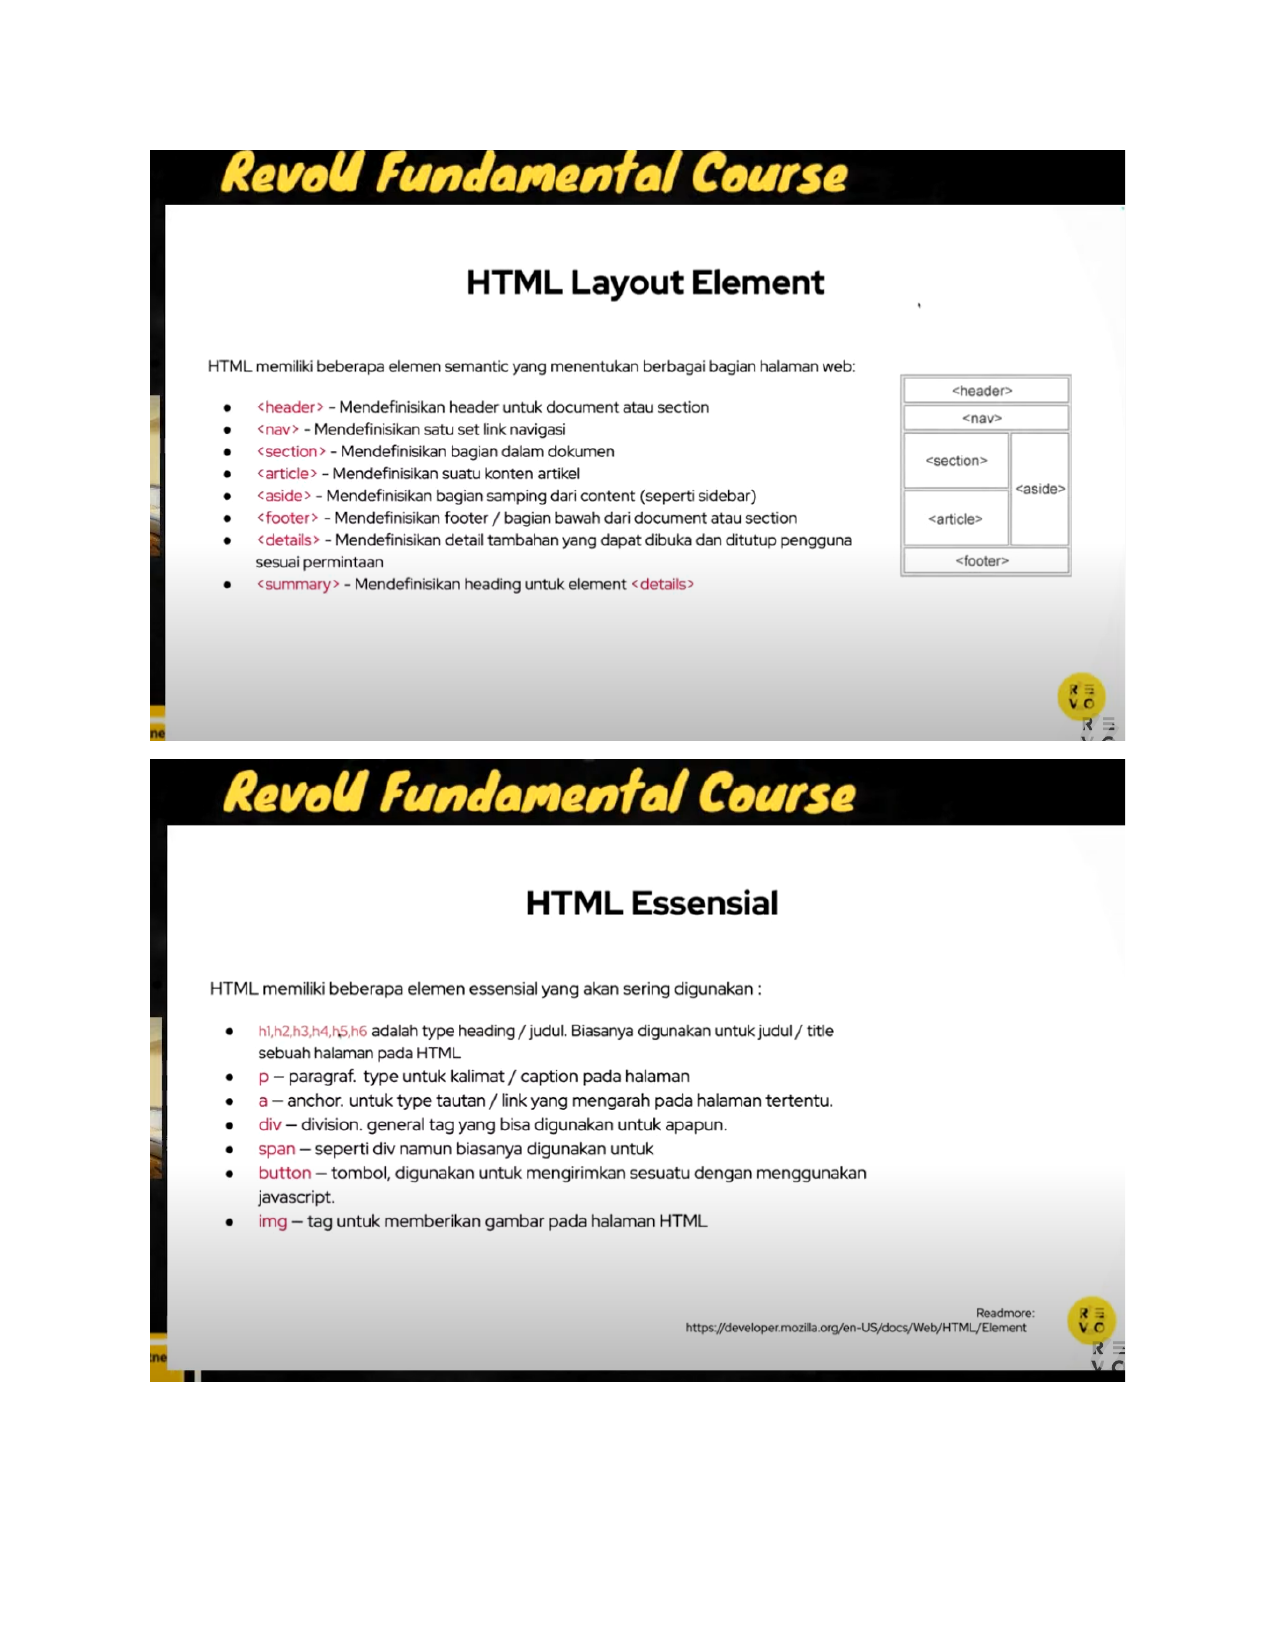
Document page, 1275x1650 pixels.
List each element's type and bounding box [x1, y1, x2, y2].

picture [150, 150, 1125, 741]
picture [150, 759, 1125, 1382]
